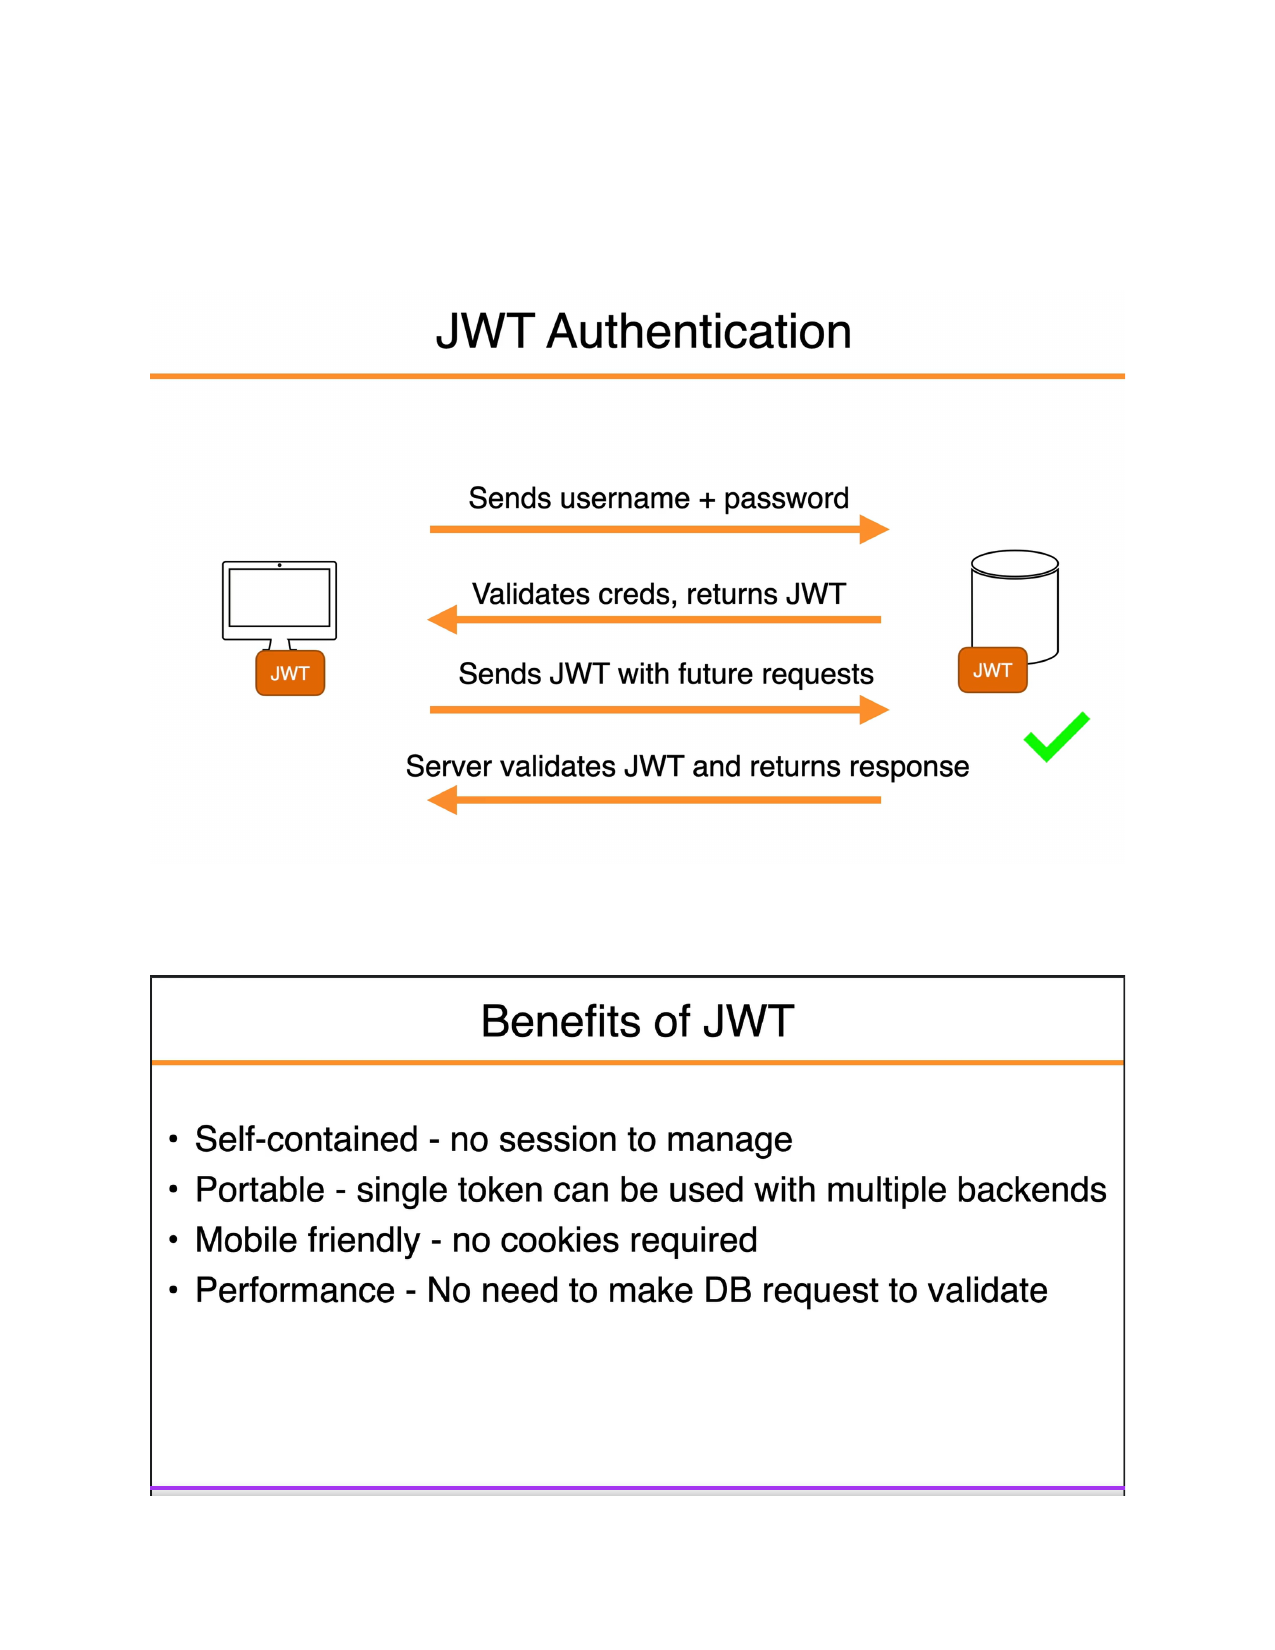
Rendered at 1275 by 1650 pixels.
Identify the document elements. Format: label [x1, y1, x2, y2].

picture [150, 290, 1125, 864]
picture [150, 975, 1125, 1496]
